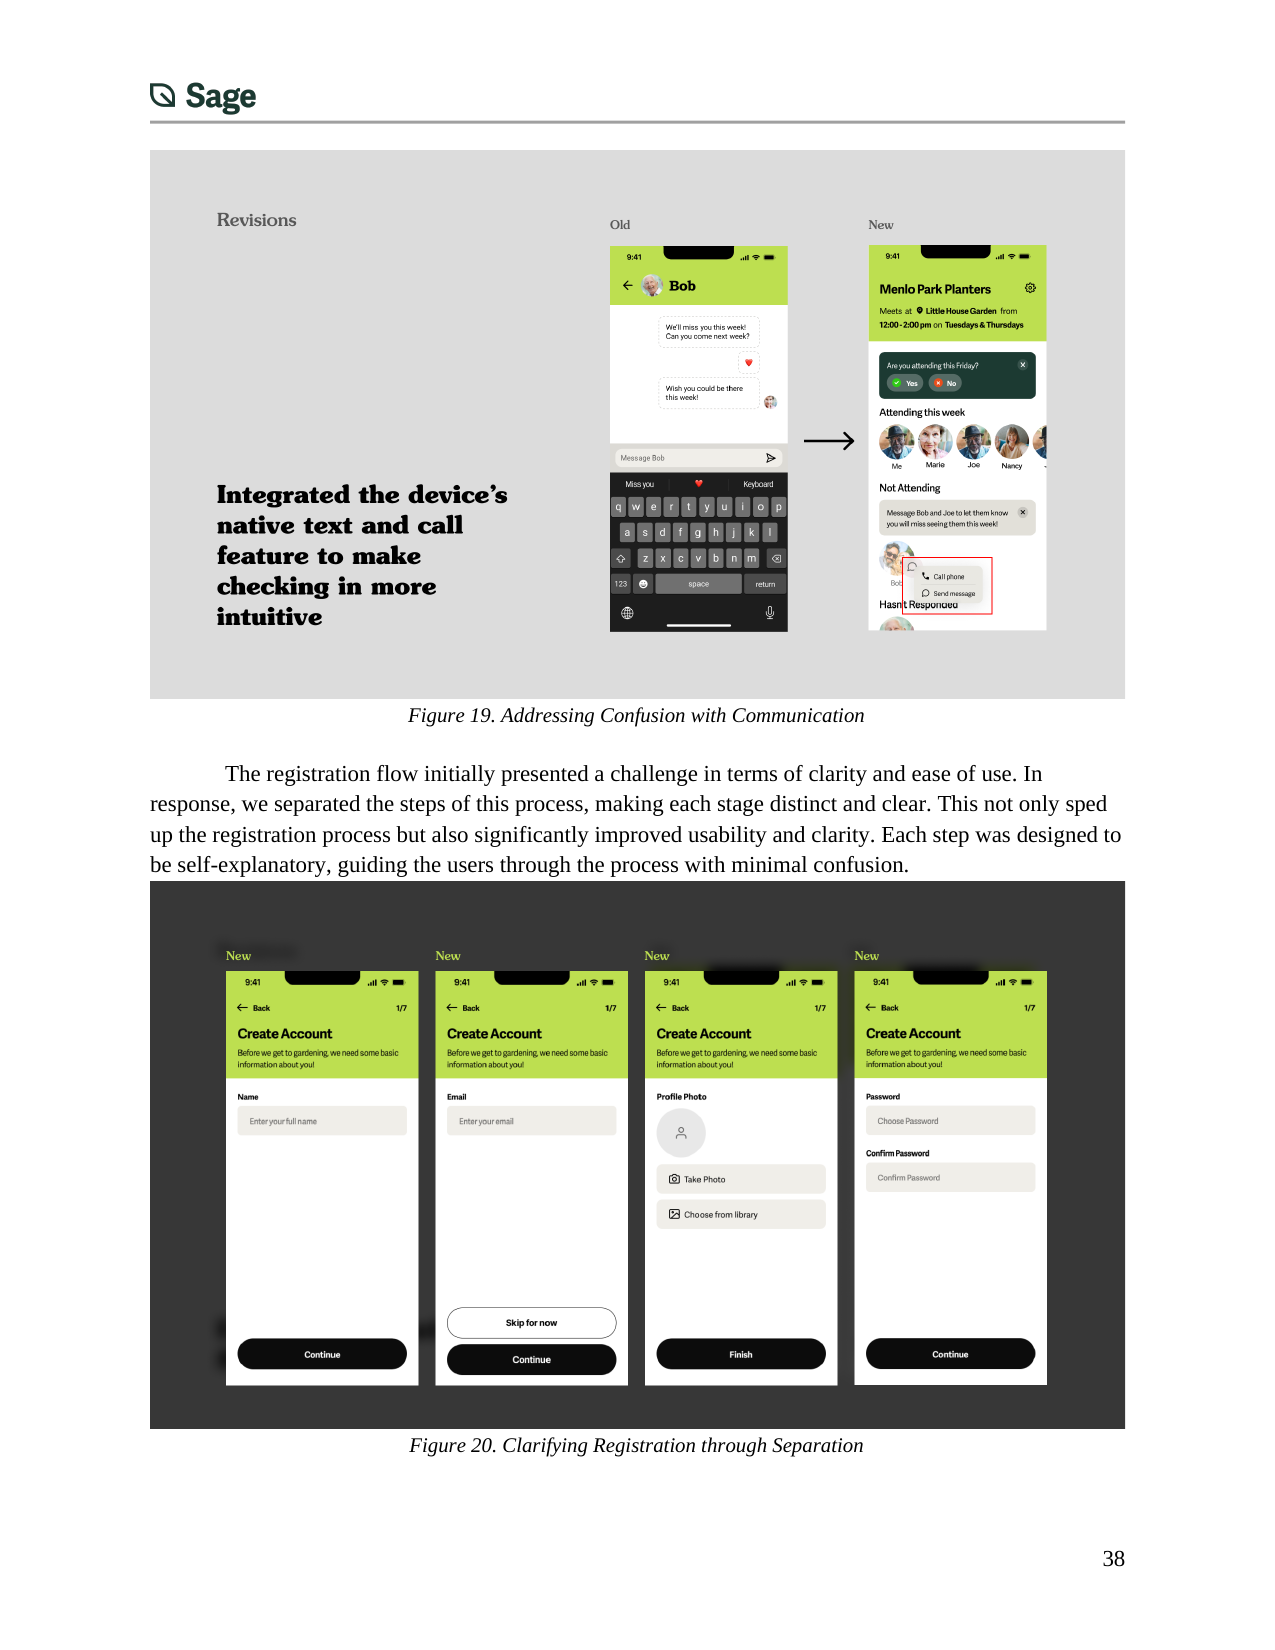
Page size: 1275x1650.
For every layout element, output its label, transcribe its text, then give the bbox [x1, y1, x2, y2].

picture [150, 881, 1125, 1429]
text Figure 20. Clarifying Registration through Separation [150, 1433, 1125, 1457]
text Figure 19. Addressing Confusion with Communication [150, 702, 1125, 727]
picture [150, 67, 257, 117]
text The registration flow initially presented a challenge in terms of clarity and ease of use. In response, we separated the steps of this process, making each stage distinct and clear. This not only sped up the registration process but also significantly improved usability and clarity. Each step was designed to be self-explanatory, guiding the users through the process with minimal confusion. [150, 760, 1125, 877]
picture [150, 150, 1125, 699]
